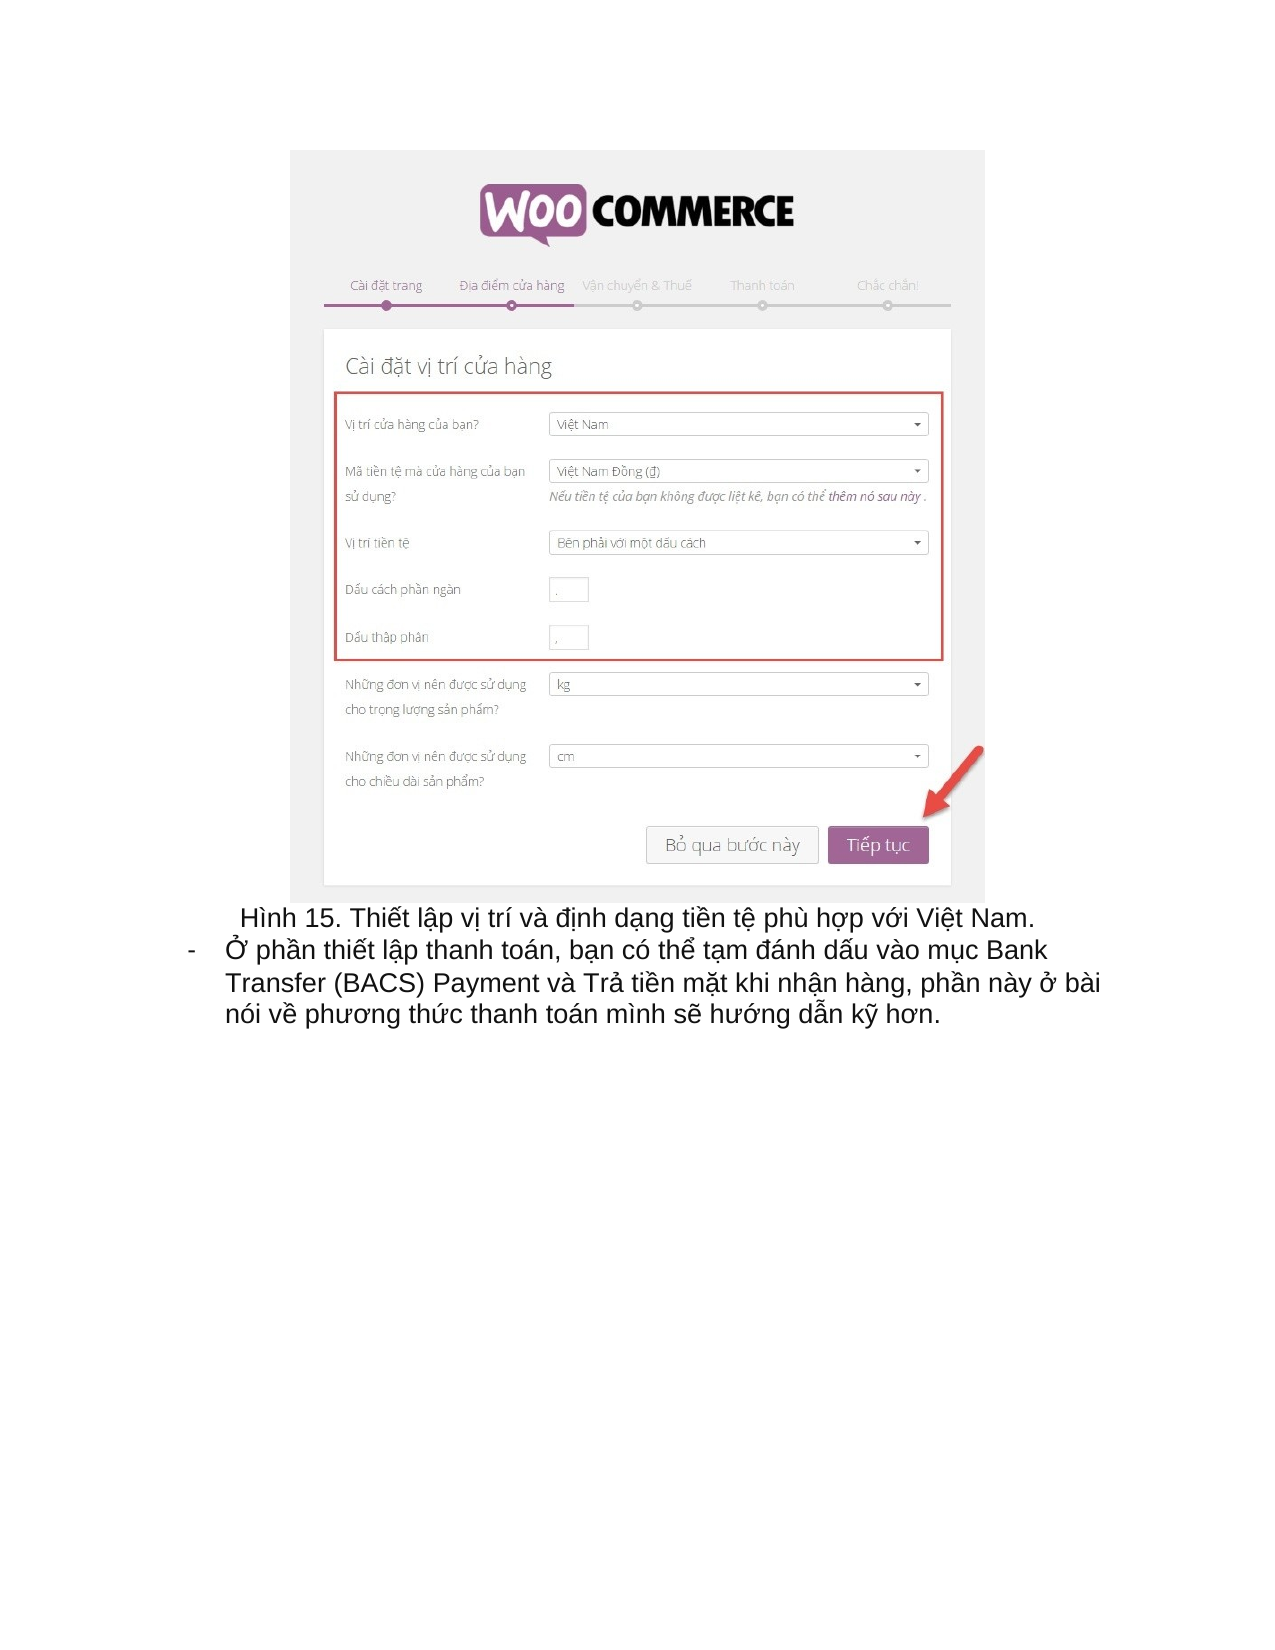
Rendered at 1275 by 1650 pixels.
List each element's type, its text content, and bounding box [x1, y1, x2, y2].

list Ở phần thiết lập thanh toán, bạn có thể tạm đánh dấu vào mục Bank Transfer (BACS) Payment và Trả tiền mặt khi nhận hàng, phần này ở bài nói về phương thức thanh toán mình sẽ hướng dẫn kỹ hơn. [187, 933, 1125, 1029]
picture [290, 150, 985, 903]
text Hình 15. Thiết lập vị trí và định dạng tiền tệ phù hợp với Việt Nam. [150, 902, 1125, 933]
